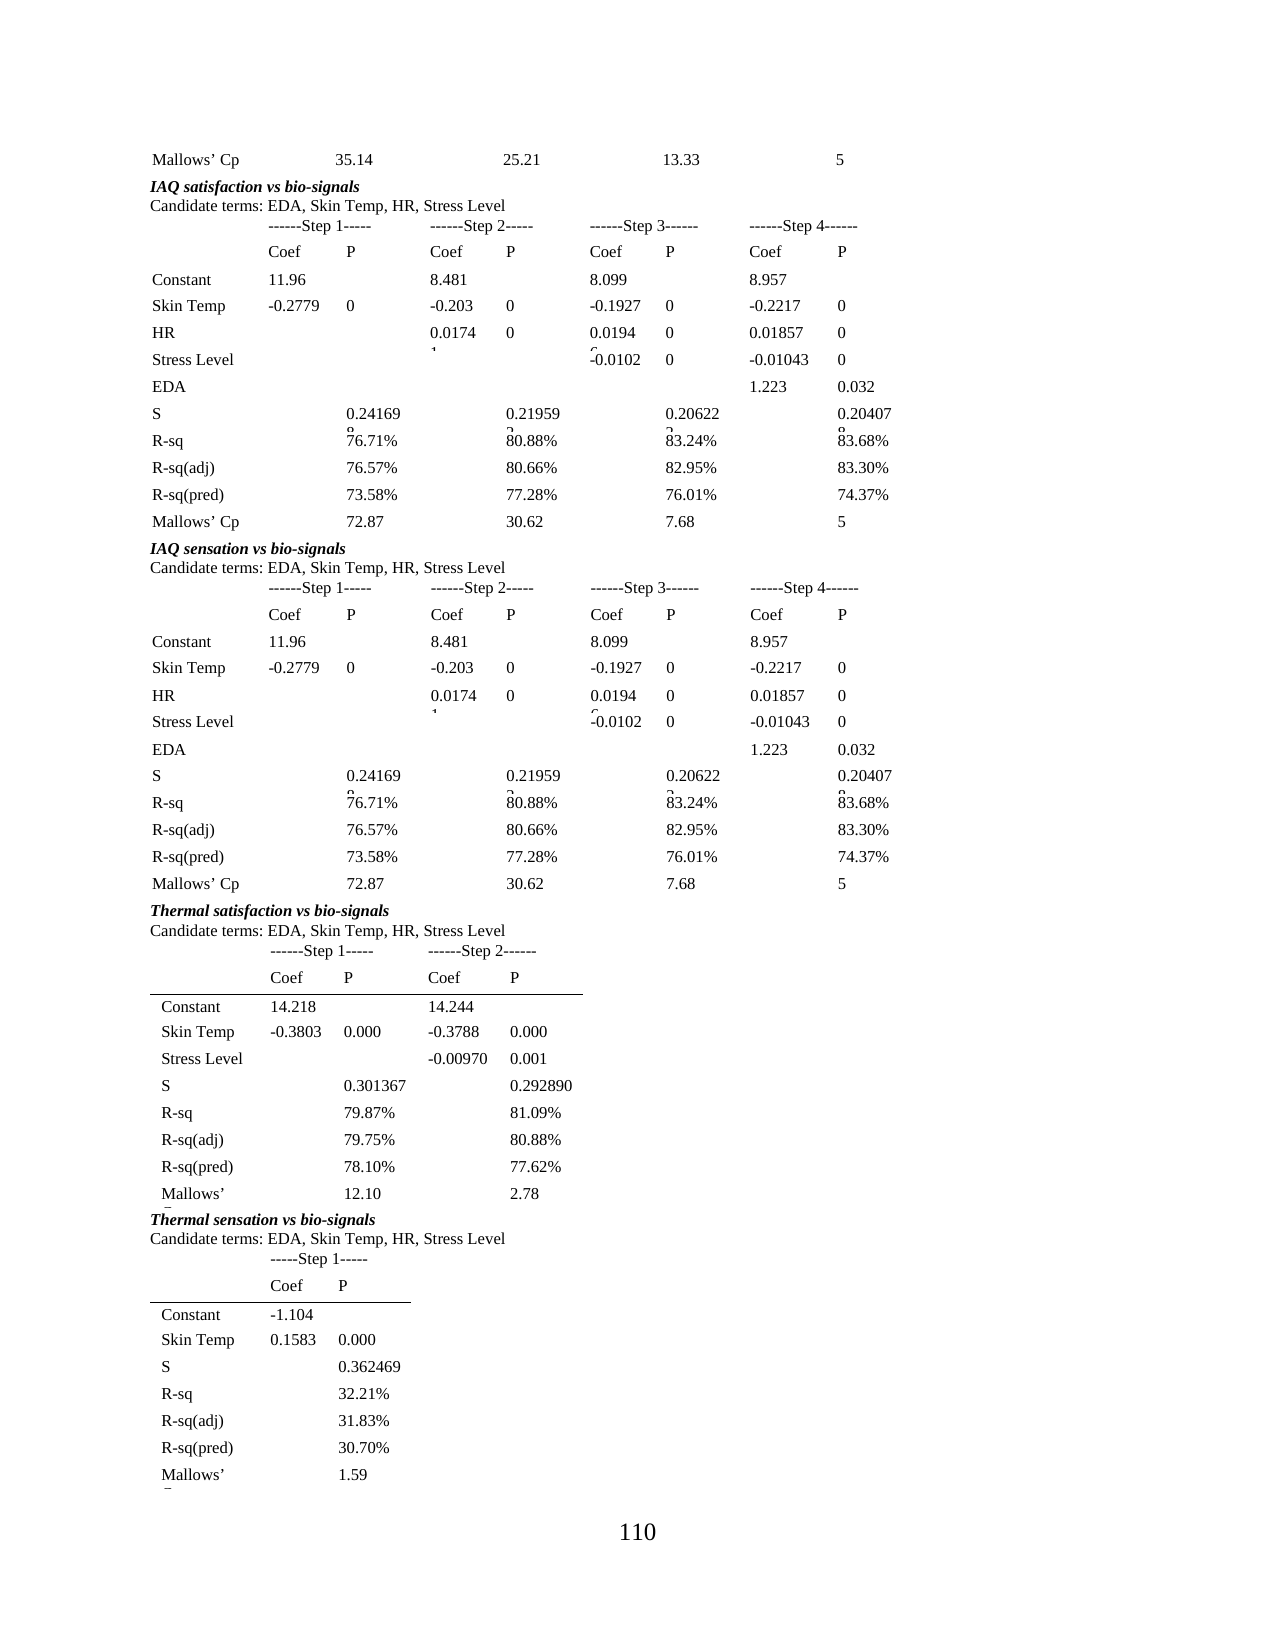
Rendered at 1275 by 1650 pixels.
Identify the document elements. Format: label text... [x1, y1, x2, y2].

text IAQ satisfaction vs bio-signals [150, 177, 1125, 196]
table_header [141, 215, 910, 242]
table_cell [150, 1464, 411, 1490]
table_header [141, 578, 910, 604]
text Candidate terms: EDA, Skin Temp, HR, Stress Level [150, 1228, 1125, 1248]
text Candidate terms: EDA, Skin Temp, HR, Stress Level [150, 558, 1125, 577]
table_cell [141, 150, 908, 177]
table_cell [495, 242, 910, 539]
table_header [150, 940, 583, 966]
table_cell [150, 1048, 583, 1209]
text Thermal sensation vs bio-signals [150, 1209, 1125, 1228]
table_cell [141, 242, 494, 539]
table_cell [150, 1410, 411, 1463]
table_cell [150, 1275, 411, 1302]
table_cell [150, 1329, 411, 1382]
text Candidate terms: EDA, Skin Temp, HR, Stress Level [150, 920, 1125, 939]
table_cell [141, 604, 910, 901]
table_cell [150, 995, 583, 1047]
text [150, 196, 1125, 215]
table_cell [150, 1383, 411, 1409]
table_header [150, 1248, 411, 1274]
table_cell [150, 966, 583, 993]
text Thermal satisfaction vs bio-signals [150, 901, 1125, 920]
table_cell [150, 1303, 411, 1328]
text IAQ sensation vs bio-signals [150, 539, 1125, 558]
